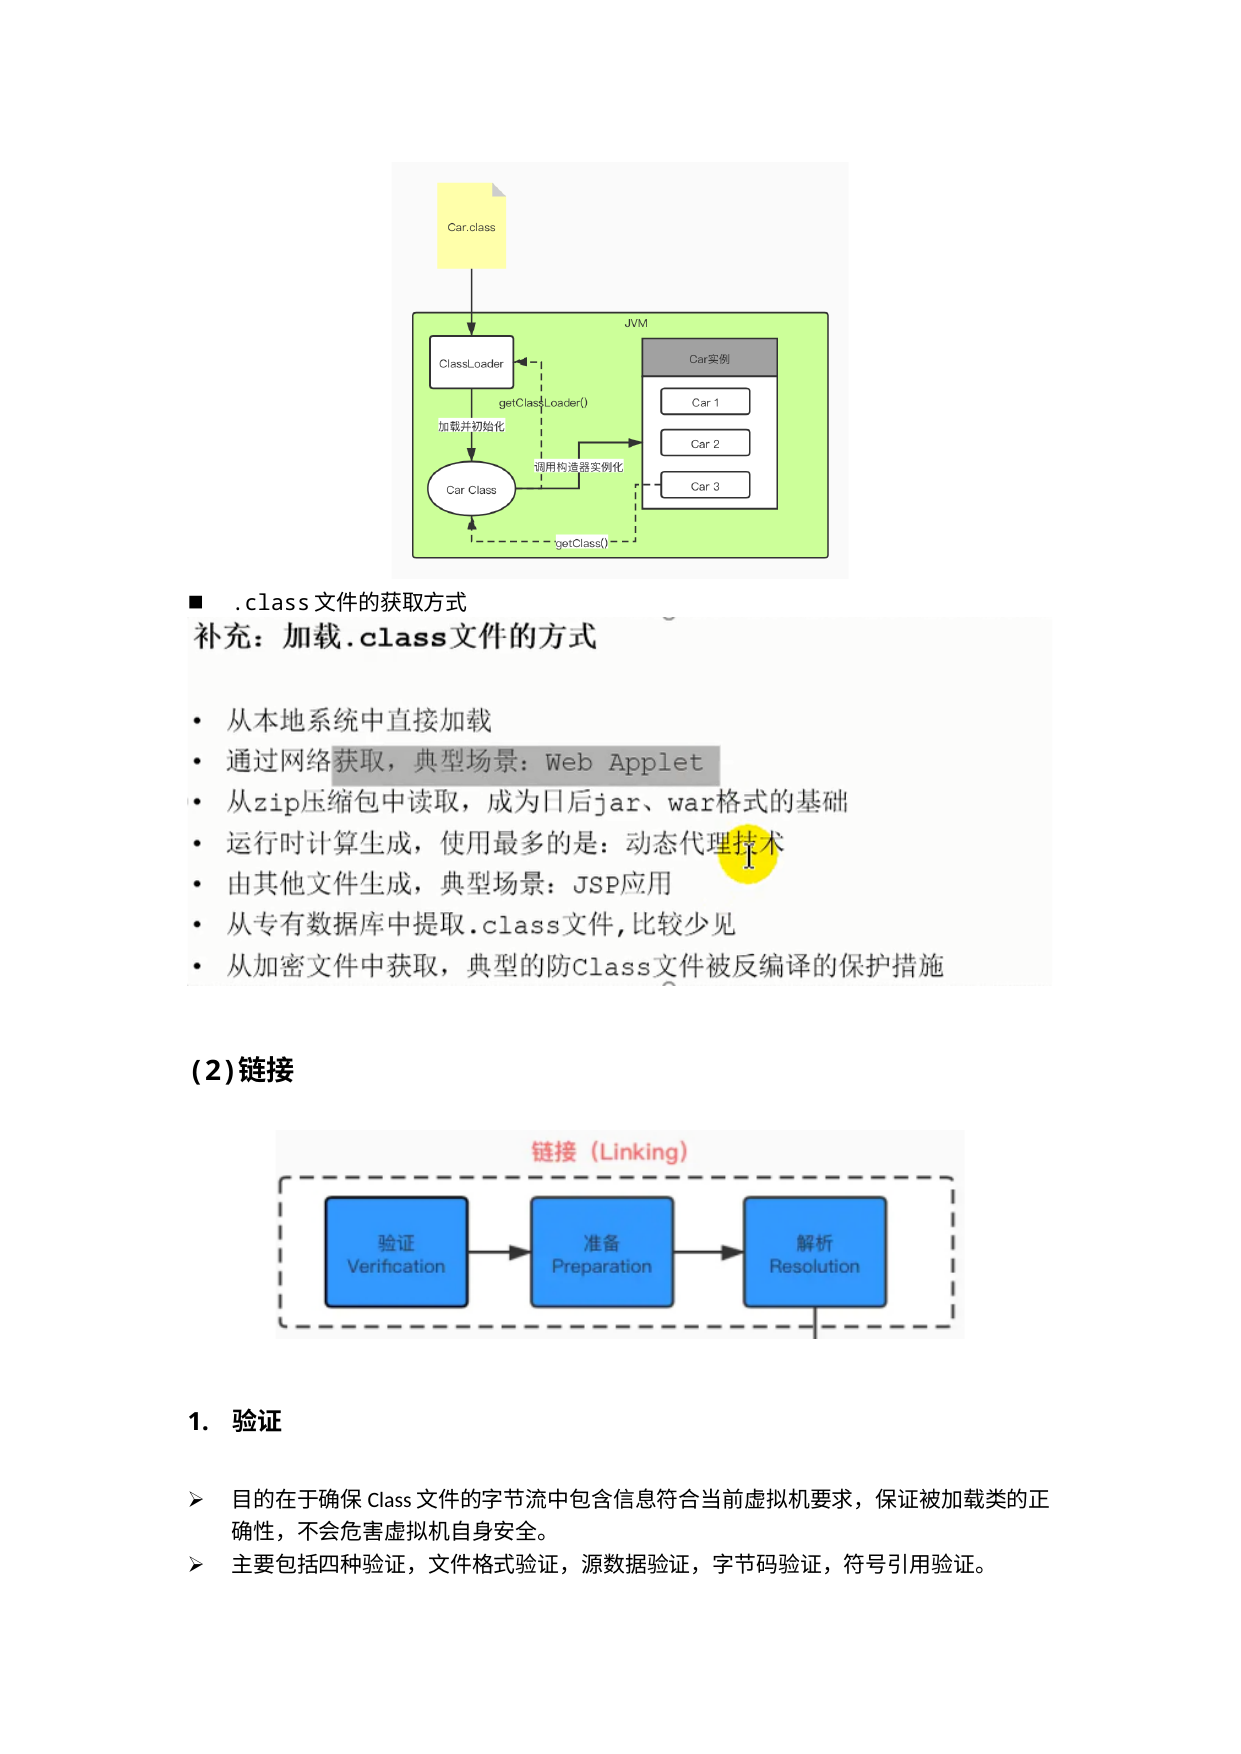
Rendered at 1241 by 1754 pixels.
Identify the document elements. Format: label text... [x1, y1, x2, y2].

list 主要包括四种验证，文件格式验证，源数据验证，字节码验证，符号引用验证。 [187, 1546, 1053, 1579]
subtitle 验证 [187, 1387, 1053, 1452]
picture [391, 162, 849, 579]
list .class文件的获取方式 [187, 584, 1053, 617]
list 目的在于确保Class文件的字节流中包含信息符合当前虚拟机要求，保证被加载类的正确性，不会危害虚拟机自身安全。 [187, 1481, 1053, 1546]
picture [187, 617, 1053, 986]
picture [275, 1130, 965, 1339]
subtitle (2)链接 [187, 1036, 1053, 1101]
